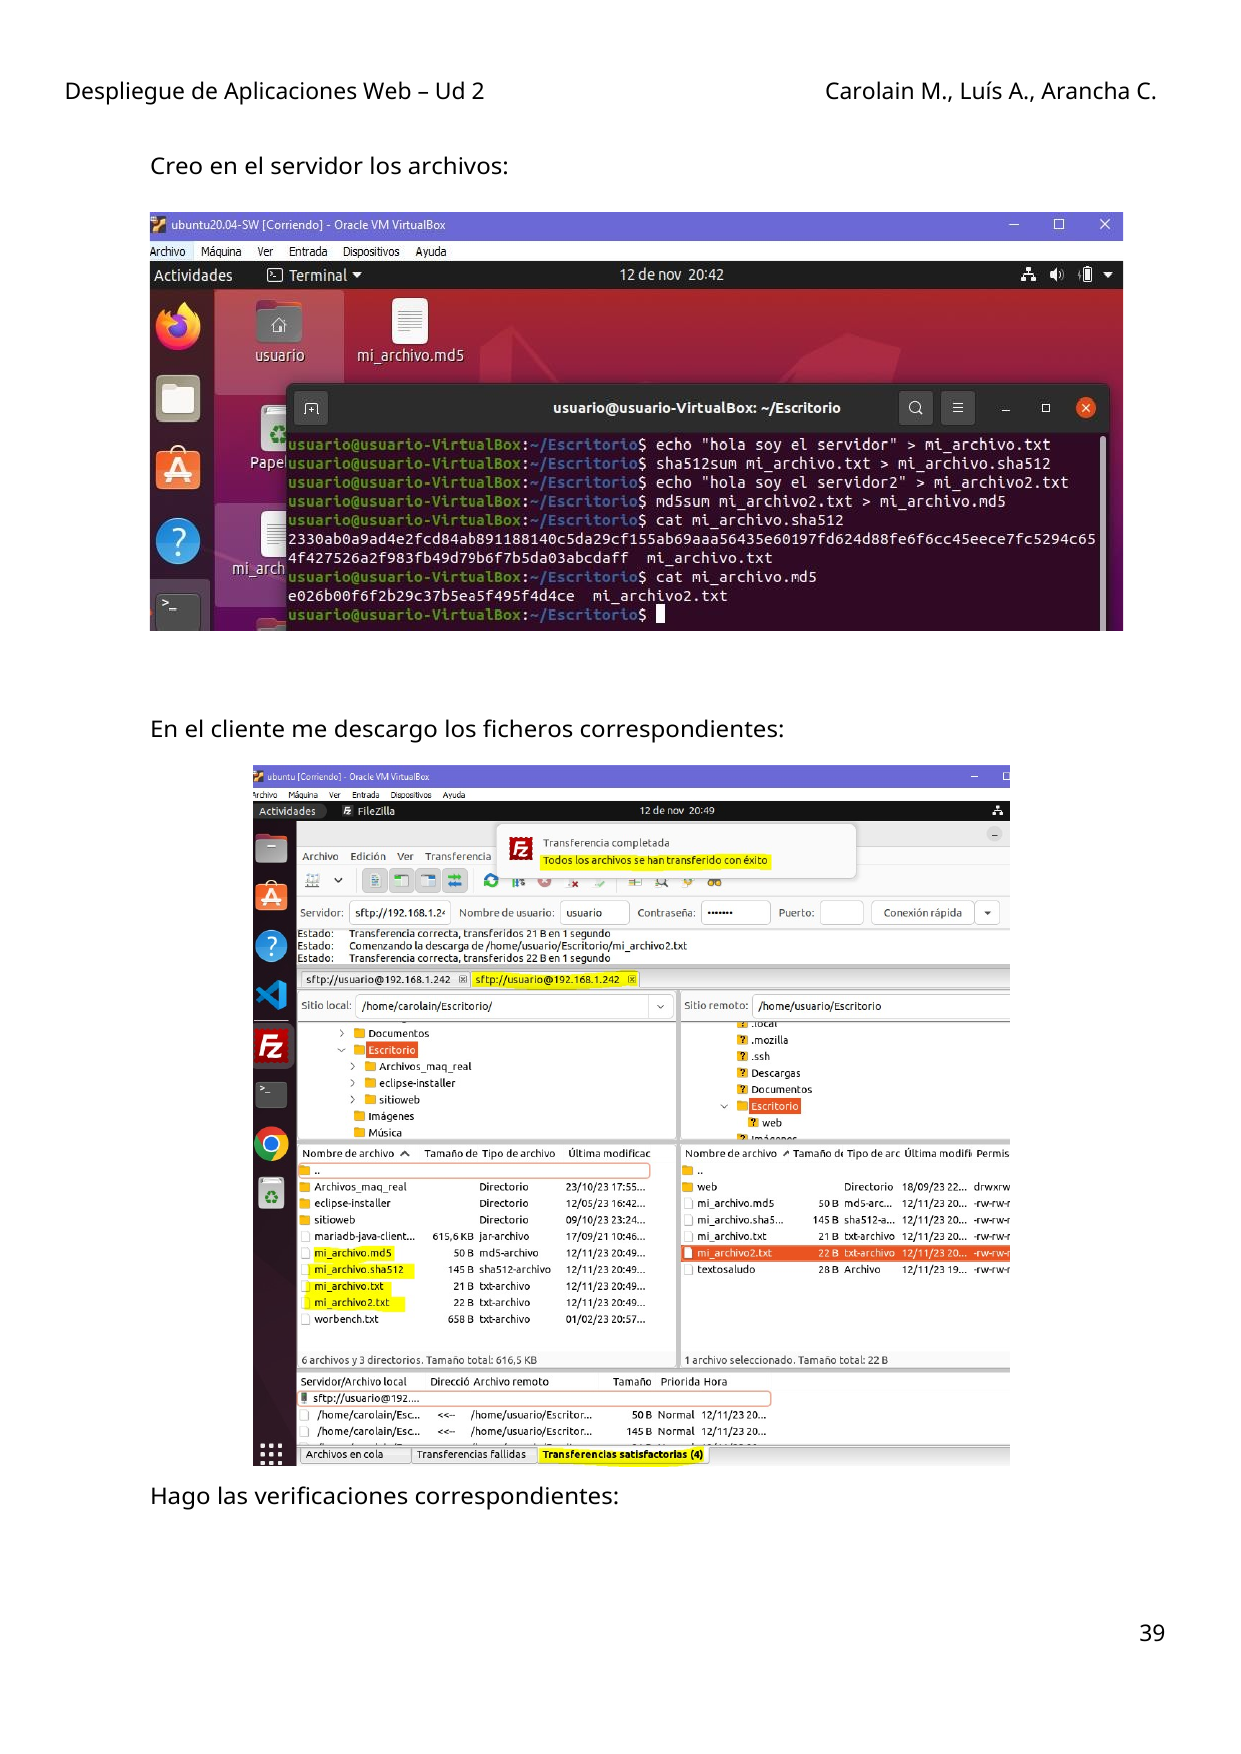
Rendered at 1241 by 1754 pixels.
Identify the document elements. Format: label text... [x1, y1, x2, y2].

text En el cliente me descargo los ficheros correspondientes: [150, 713, 1165, 744]
text Creo en el servidor los archivos: [150, 150, 1165, 181]
picture [253, 765, 1010, 1467]
picture [149, 212, 1124, 631]
